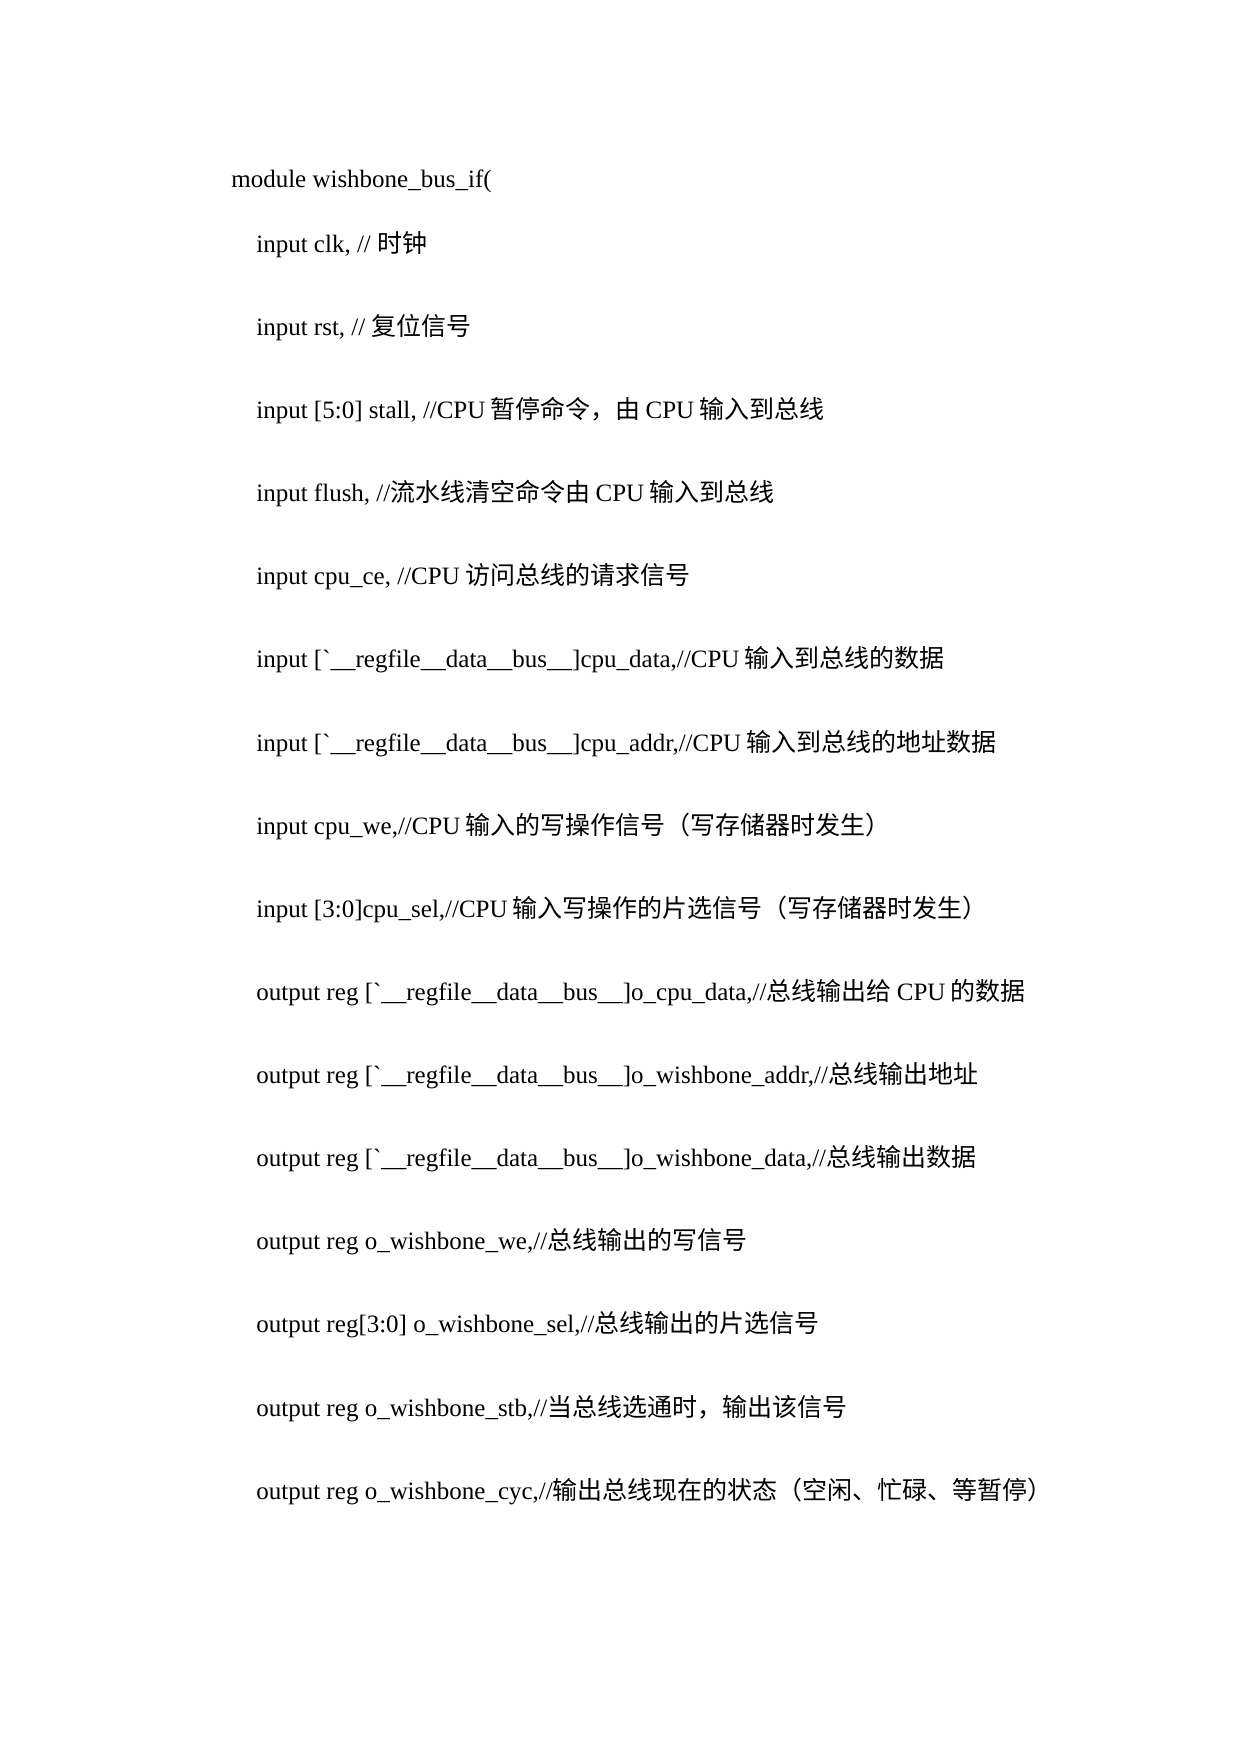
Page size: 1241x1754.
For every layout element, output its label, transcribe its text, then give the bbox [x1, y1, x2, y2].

list input [3:0]cpu_sel,//CPU输入写操作的片选信号（写存储器时发生） [187, 874, 1053, 939]
list input [`__regfile__data__bus__]cpu_data,//CPU输入到总线的数据 [187, 624, 1053, 689]
list input clk, // 时钟 [187, 209, 1053, 274]
list output reg[3:0] o_wishbone_sel,//总线输出的片选信号 [187, 1289, 1053, 1354]
list input [5:0] stall, //CPU暂停命令，由CPU输入到总线 [187, 375, 1053, 440]
list output reg [`__regfile__data__bus__]o_cpu_data,//总线输出给CPU的数据 [187, 957, 1053, 1022]
list output reg [`__regfile__data__bus__]o_wishbone_data,//总线输出数据 [187, 1123, 1053, 1188]
list output reg o_wishbone_cyc,//输出总线现在的状态（空闲、忙碌、等暂停） [187, 1456, 1053, 1521]
list input [`__regfile__data__bus__]cpu_addr,//CPU输入到总线的地址数据 [187, 708, 1053, 773]
list input rst, // 复位信号 [187, 292, 1053, 357]
list input cpu_we,//CPU输入的写操作信号（写存储器时发生） [187, 791, 1053, 856]
list input flush, //流水线清空命令由CPU输入到总线 [187, 458, 1053, 523]
list output reg o_wishbone_we,//总线输出的写信号 [187, 1206, 1053, 1271]
list output reg o_wishbone_stb,//当总线选通时，输出该信号 [187, 1373, 1053, 1438]
list module wishbone_bus_if( [187, 162, 1053, 194]
list input cpu_ce, //CPU访问总线的请求信号 [187, 541, 1053, 606]
list output reg [`__regfile__data__bus__]o_wishbone_addr,//总线输出地址 [187, 1040, 1053, 1105]
